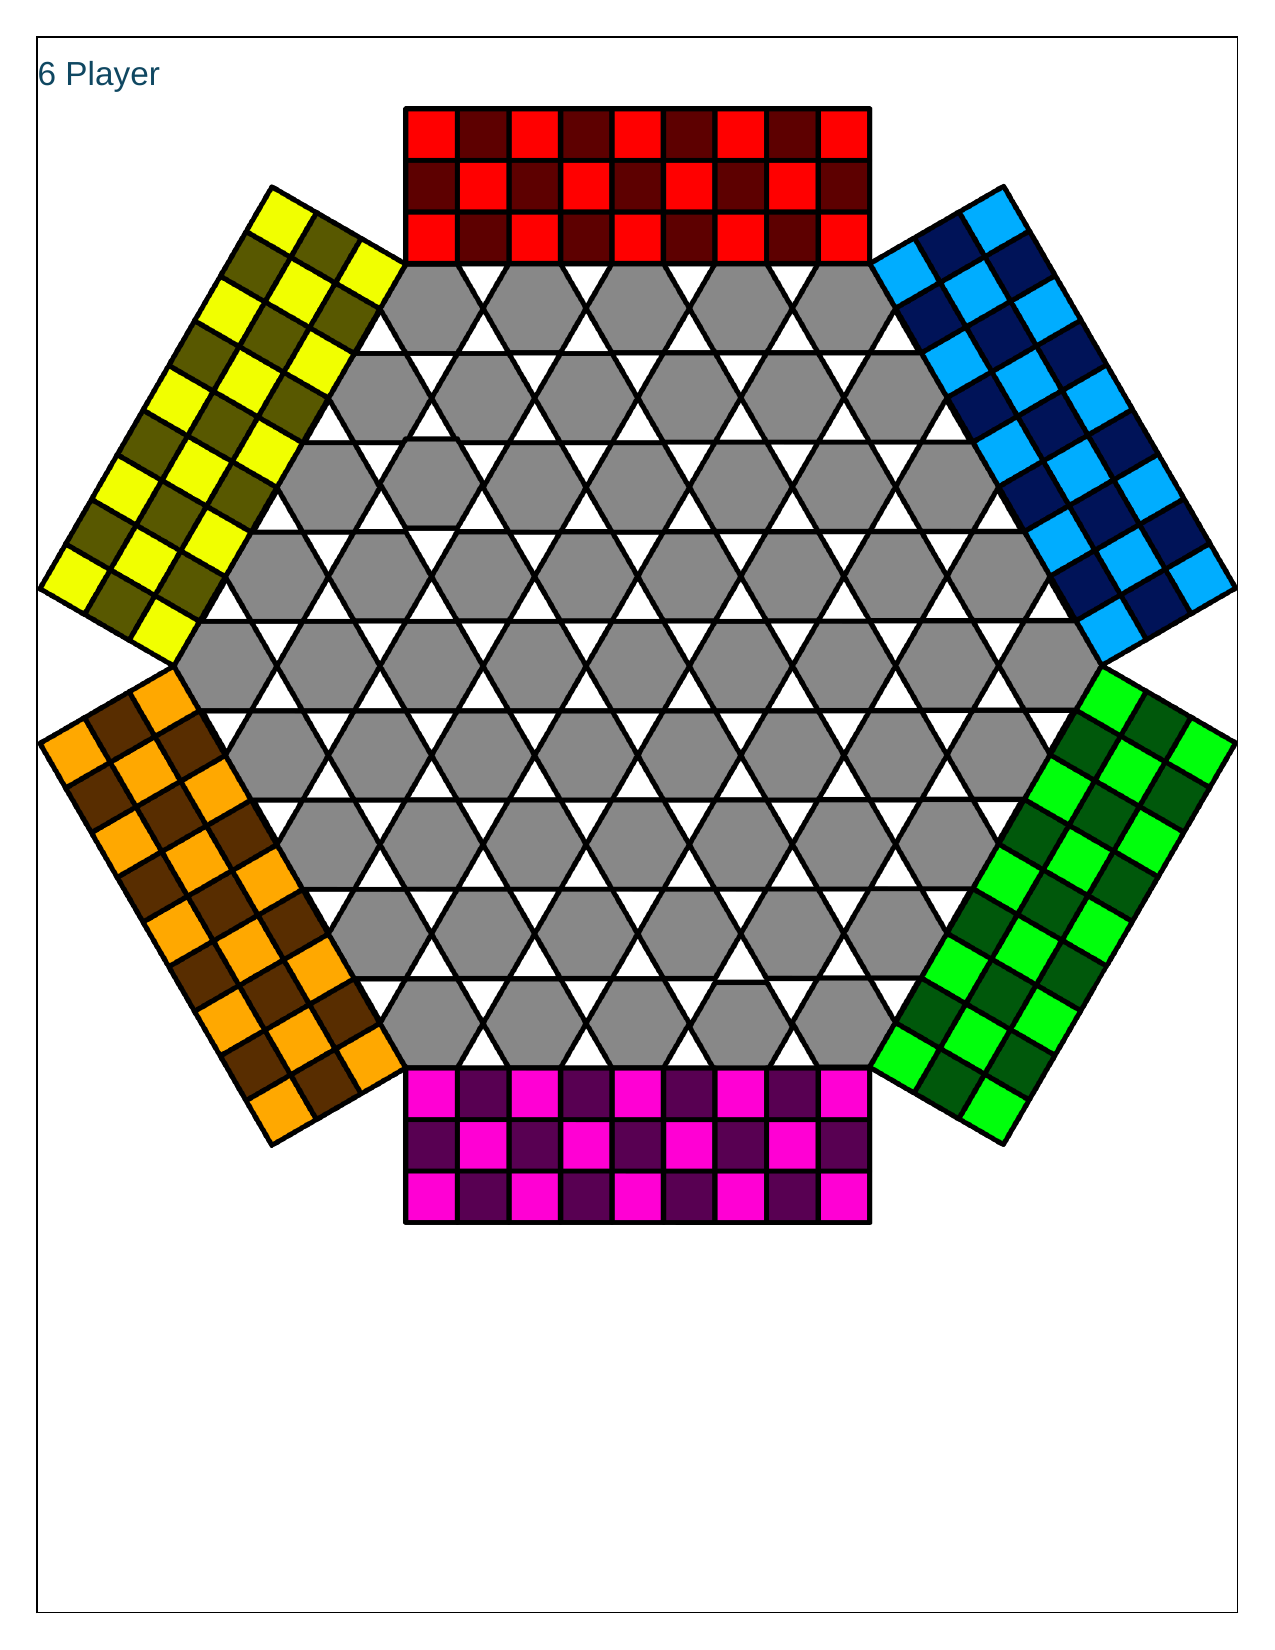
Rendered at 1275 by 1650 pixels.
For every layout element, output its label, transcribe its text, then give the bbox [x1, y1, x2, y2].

picture [38, 106, 1237, 1225]
subtitle 6 Player [38, 54, 1237, 93]
